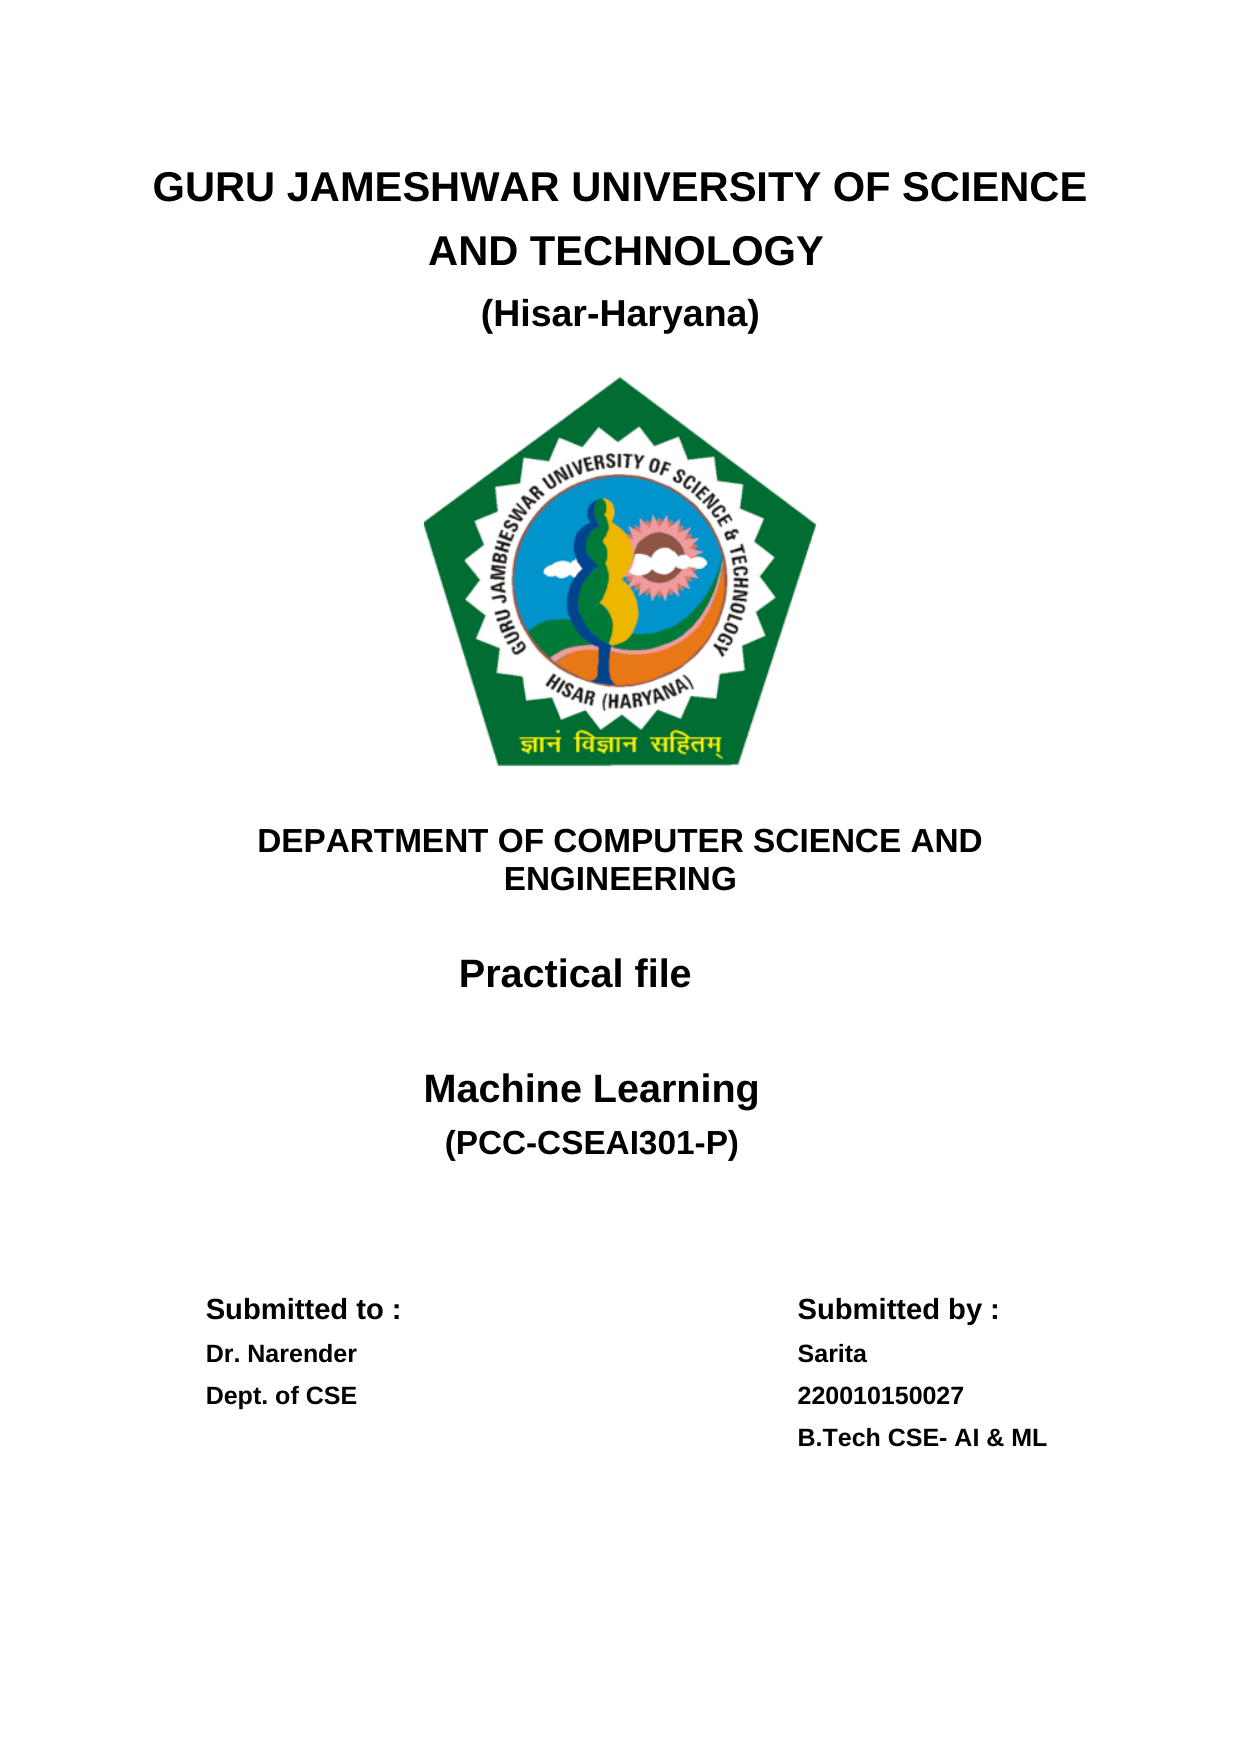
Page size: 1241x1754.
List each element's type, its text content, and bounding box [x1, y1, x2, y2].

subtitle (Hisar-Haryana) [150, 291, 1090, 334]
table_header Submitted to : [194, 1280, 786, 1327]
text AND TECHNOLOGY [150, 227, 1090, 274]
table_cell Dr. Narender Dept. of CSE [194, 1327, 786, 1453]
text Practical file [60, 951, 1090, 996]
picture [423, 377, 817, 766]
text (PCC-CSEAI301-P) [60, 1124, 1090, 1162]
table_cell Sarita 220010150027 B.Tech CSE- AI & ML [786, 1327, 1101, 1453]
text GURU JAMESHWAR UNIVERSITY OF SCIENCE [150, 162, 1090, 210]
text DEPARTMENT OF COMPUTER SCIENCE AND ENGINEERING [150, 821, 1090, 898]
text Machine Learning [60, 1066, 1090, 1112]
table_header Submitted by : [786, 1280, 1101, 1327]
